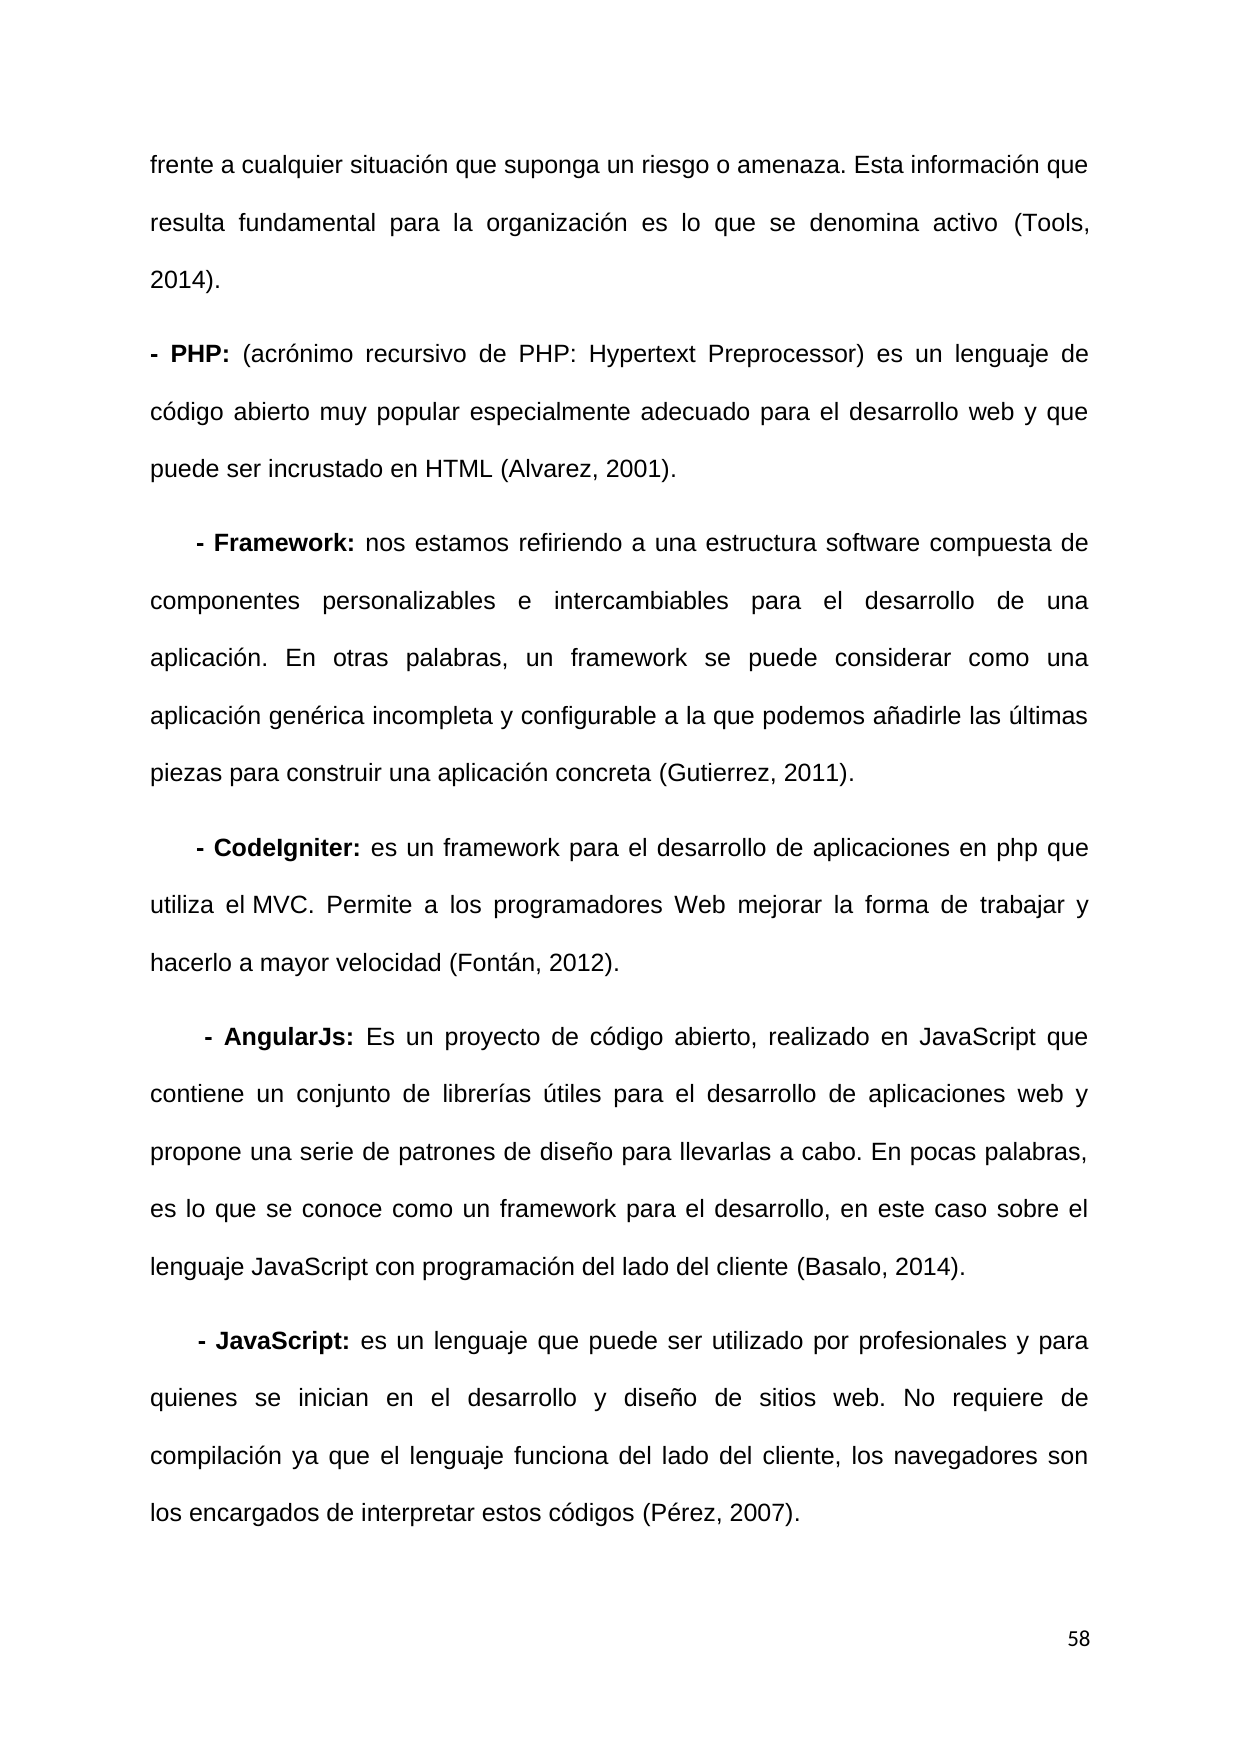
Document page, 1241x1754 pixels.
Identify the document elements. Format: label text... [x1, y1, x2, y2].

text - CodeIgniter: es un framework para el desarrollo de aplicaciones en php que utiliza el MVC. Permite a los programadores Web mejorar la forma de trabajar y hacerlo a mayor velocidad . [150, 919, 1090, 976]
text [150, 150, 1090, 294]
text - Framework: nos estamos refiriendo a una estructura software compuesta de componentes personalizables e intercambiables para el desarrollo de una aplicación. En otras palabras, un framework se puede considerar como una aplicación genérica incompleta y configurable a la que podemos añadirle las últimas piezas para construir una aplicación concreta . [150, 528, 1090, 787]
text - JavaScript: es un lenguaje que puede ser utilizado por profesionales y para quienes se inician en el desarrollo y diseño de sitios web. No requiere de compilación ya que el lenguaje funciona del lado del cliente, los navegadores son los encargados de interpretar estos códigos . [150, 1326, 1090, 1527]
text - CodeIgniter: es un framework para el desarrollo de aplicaciones en php que utiliza el MVC. Permite a los programadores Web mejorar la forma de trabajar y hacerlo a mayor velocidad . [150, 832, 1090, 890]
text - PHP: (acrónimo recursivo de PHP: Hypertext Preprocessor) es un lenguaje de código abierto muy popular especialmente adecuado para el desarrollo web y que puede ser incrustado en HTML . [150, 339, 1090, 483]
text - AngularJs: Es un proyecto de código abierto, realizado en JavaScript que contiene un conjunto de librerías útiles para el desarrollo de aplicaciones web y propone una serie de patrones de diseño para llevarlas a cabo. En pocas palabras, es lo que se conoce como un framework para el desarrollo, en este caso sobre el lenguaje JavaScript con programación del lado del cliente . [150, 1022, 1090, 1280]
